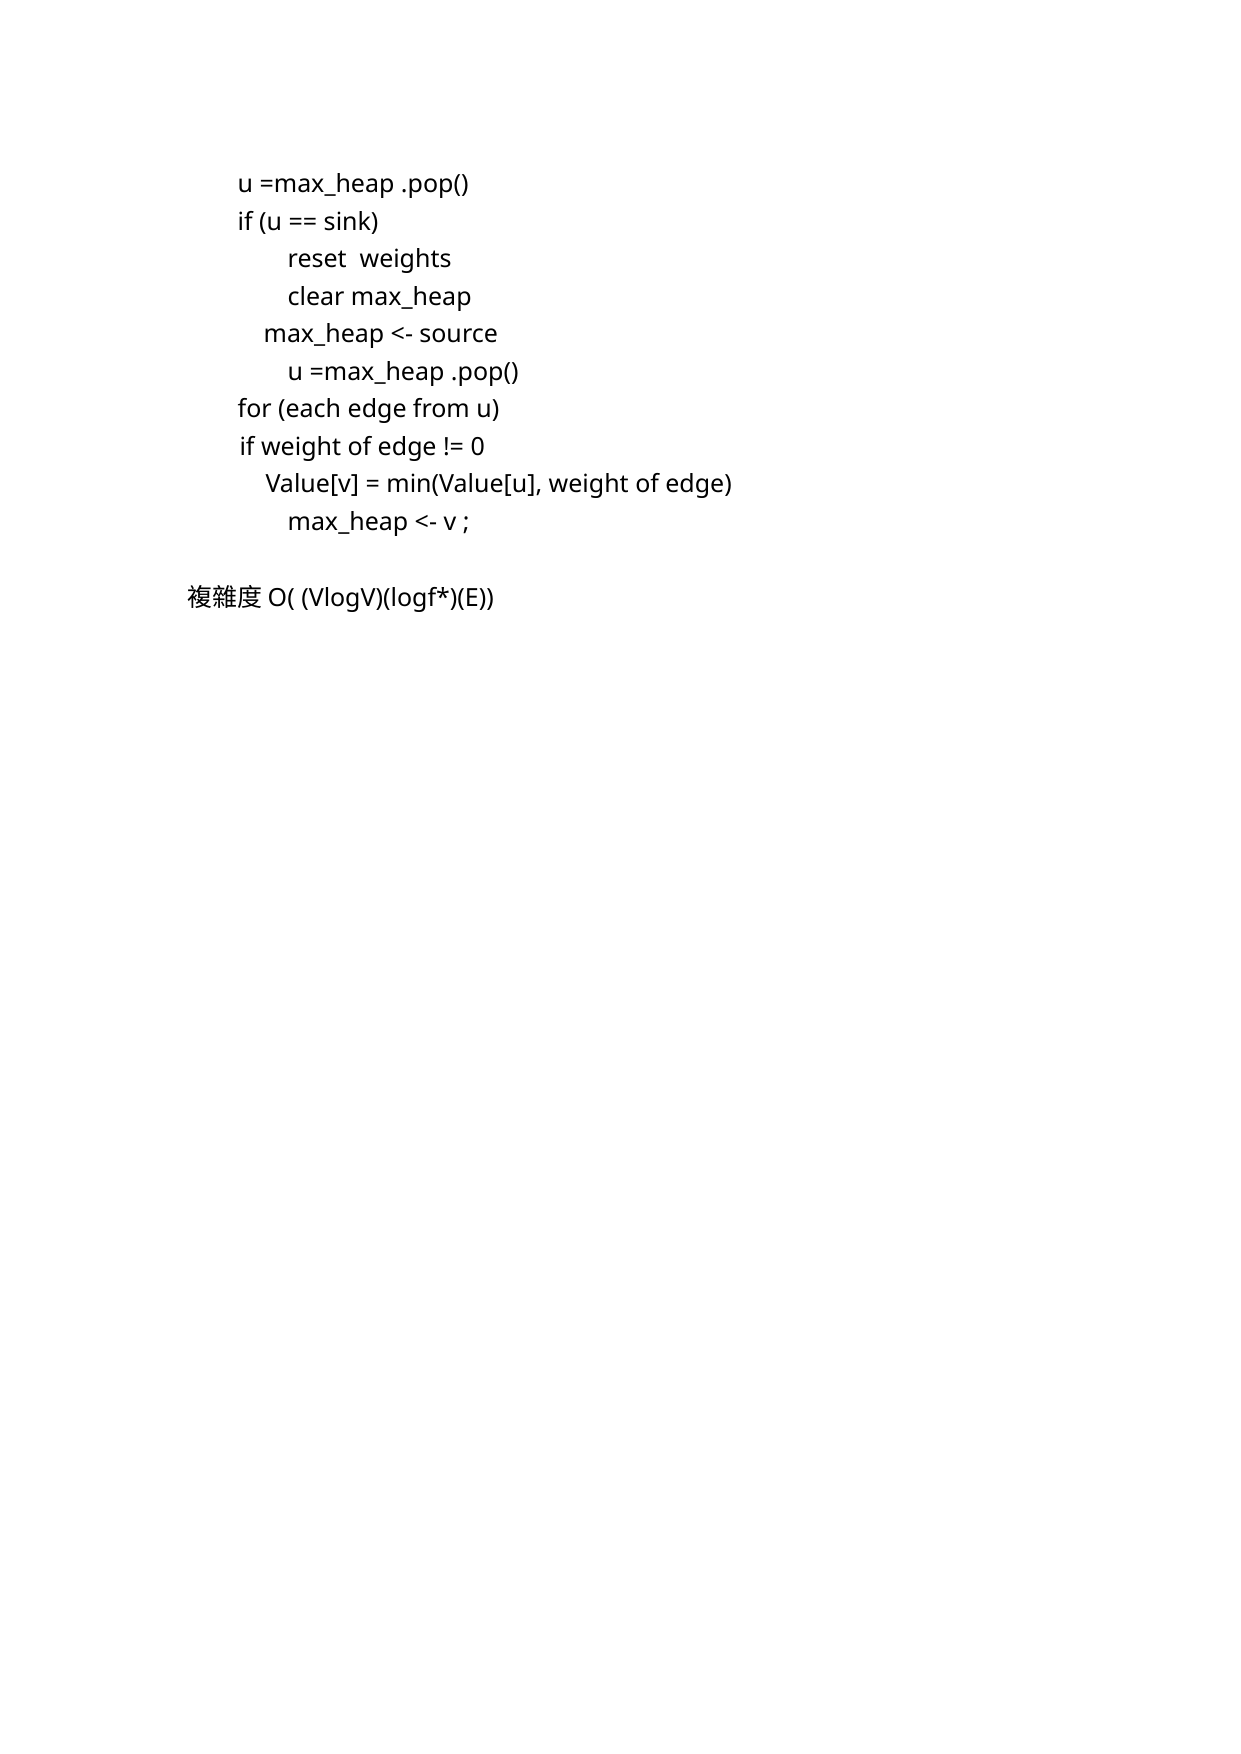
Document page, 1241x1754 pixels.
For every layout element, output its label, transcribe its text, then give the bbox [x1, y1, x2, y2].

text max_heap <- source [187, 314, 1053, 352]
text 複雜度O( (VlogV)(logf*)(E)) [187, 577, 1053, 614]
text Value[v] = min(Value[u], weight of edge) [187, 464, 1053, 502]
text for (each edge from u) [187, 389, 1053, 427]
text if (u == sink) [187, 202, 1053, 239]
text u =max_heap .pop() [187, 352, 1053, 389]
text u =max_heap .pop() [187, 164, 1053, 202]
text clear max_heap [187, 277, 1053, 314]
text max_heap <- v ; [187, 502, 1053, 539]
text reset weights [187, 239, 1053, 277]
text if weight of edge != 0 [187, 427, 1053, 464]
